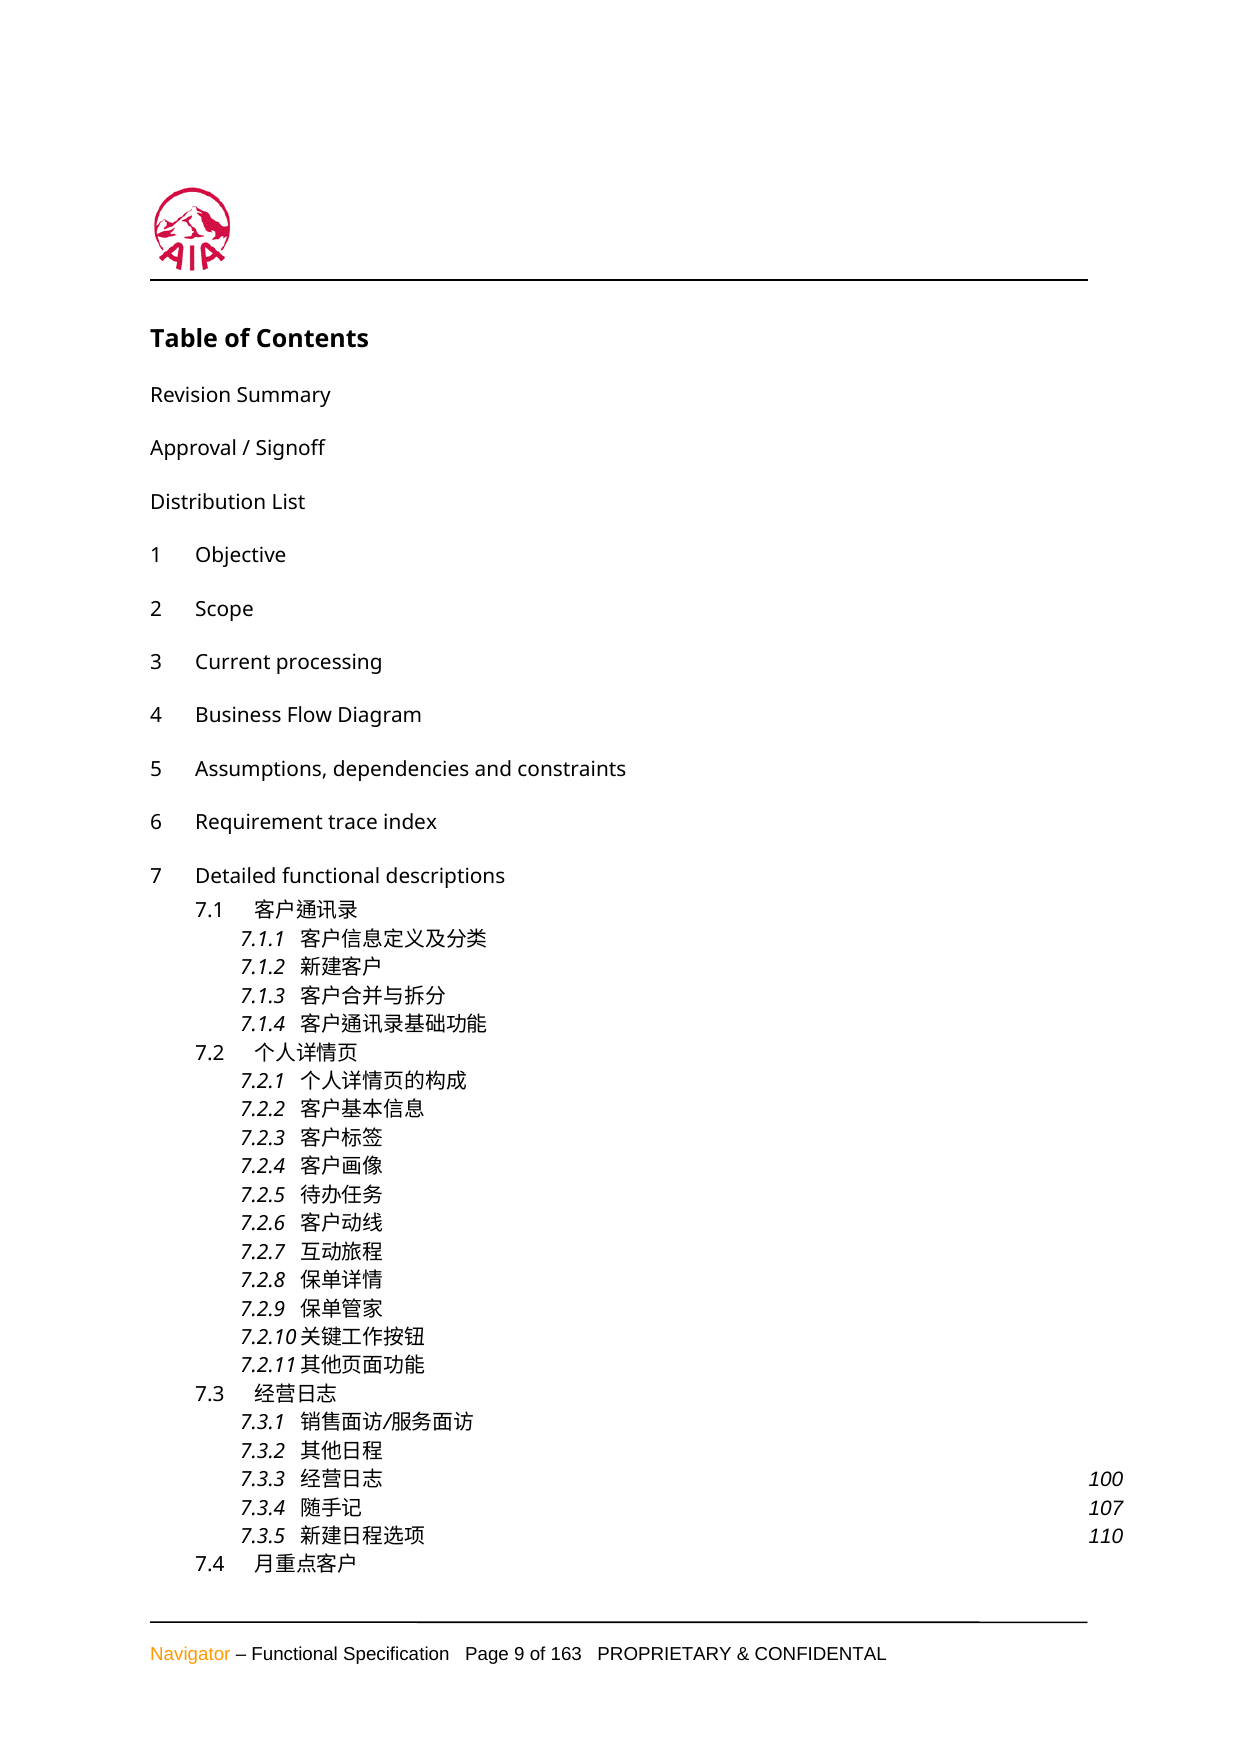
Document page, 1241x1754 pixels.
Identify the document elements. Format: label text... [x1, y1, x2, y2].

text 7.1.4 客户通讯录基础功能 31 [240, 1009, 1090, 1038]
text 7.2.9 保单管家 86 [240, 1294, 1090, 1322]
text 7.2.5 待办任务 59 [240, 1180, 1090, 1208]
picture [150, 187, 234, 271]
text 7.1.1 客户信息定义及分类 16 [240, 924, 1090, 952]
text 4 Business Flow Diagram 13 [150, 701, 1015, 729]
text 7.2.10 关键工作按钮 87 [240, 1322, 1090, 1351]
text 7.1.3 客户合并与拆分 25 [240, 981, 1090, 1009]
text 6 Requirement trace index 14 [150, 807, 1015, 836]
text Table of Contents [150, 321, 1015, 355]
text 7.3.2 其他日程 97 [240, 1436, 1090, 1464]
text Distribution List 9 [150, 487, 1015, 515]
text 7.1 客户通讯录 15 [195, 896, 1015, 924]
text Approval / Signoff 8 [150, 433, 1015, 462]
text 7.2.11 其他页面功能 88 [240, 1351, 1090, 1379]
text 7.2.7 互动旅程 77 [240, 1237, 1090, 1265]
text 7.2.2 客户基本信息 39 [240, 1094, 1090, 1123]
text Revision Summary 2 [150, 380, 1015, 408]
text 7.3 经营日志 93 [195, 1379, 1015, 1407]
text 7.3.5 新建日程选项 110 [240, 1521, 1090, 1549]
text 7.2 个人详情页 37 [195, 1038, 1015, 1066]
text 7.2.6 客户动线 66 [240, 1208, 1090, 1237]
text 3 Current processing 13 [150, 647, 1015, 676]
text 7.2.8 保单详情 82 [240, 1265, 1090, 1294]
text 7.2.1 个人详情页的构成 37 [240, 1066, 1090, 1094]
text 7.2.4 客户画像 53 [240, 1151, 1090, 1180]
text 7.3.4 随手记 107 [240, 1493, 1090, 1521]
text 7.4 月重点客户 111 [195, 1549, 1015, 1578]
text 7 Detailed functional descriptions 15 [150, 861, 1015, 889]
text 7.1.2 新建客户 16 [240, 952, 1090, 981]
text 7.3.1 销售面访/服务面访 93 [240, 1407, 1090, 1436]
text 7.3.3 经营日志 100 [240, 1464, 1090, 1493]
text 7.2.3 客户标签 41 [240, 1123, 1090, 1151]
text 2 Scope 13 [150, 594, 1015, 622]
text 1 Objective 13 [150, 540, 1015, 569]
text 5 Assumptions, dependencies and constraints 14 [150, 754, 1015, 782]
